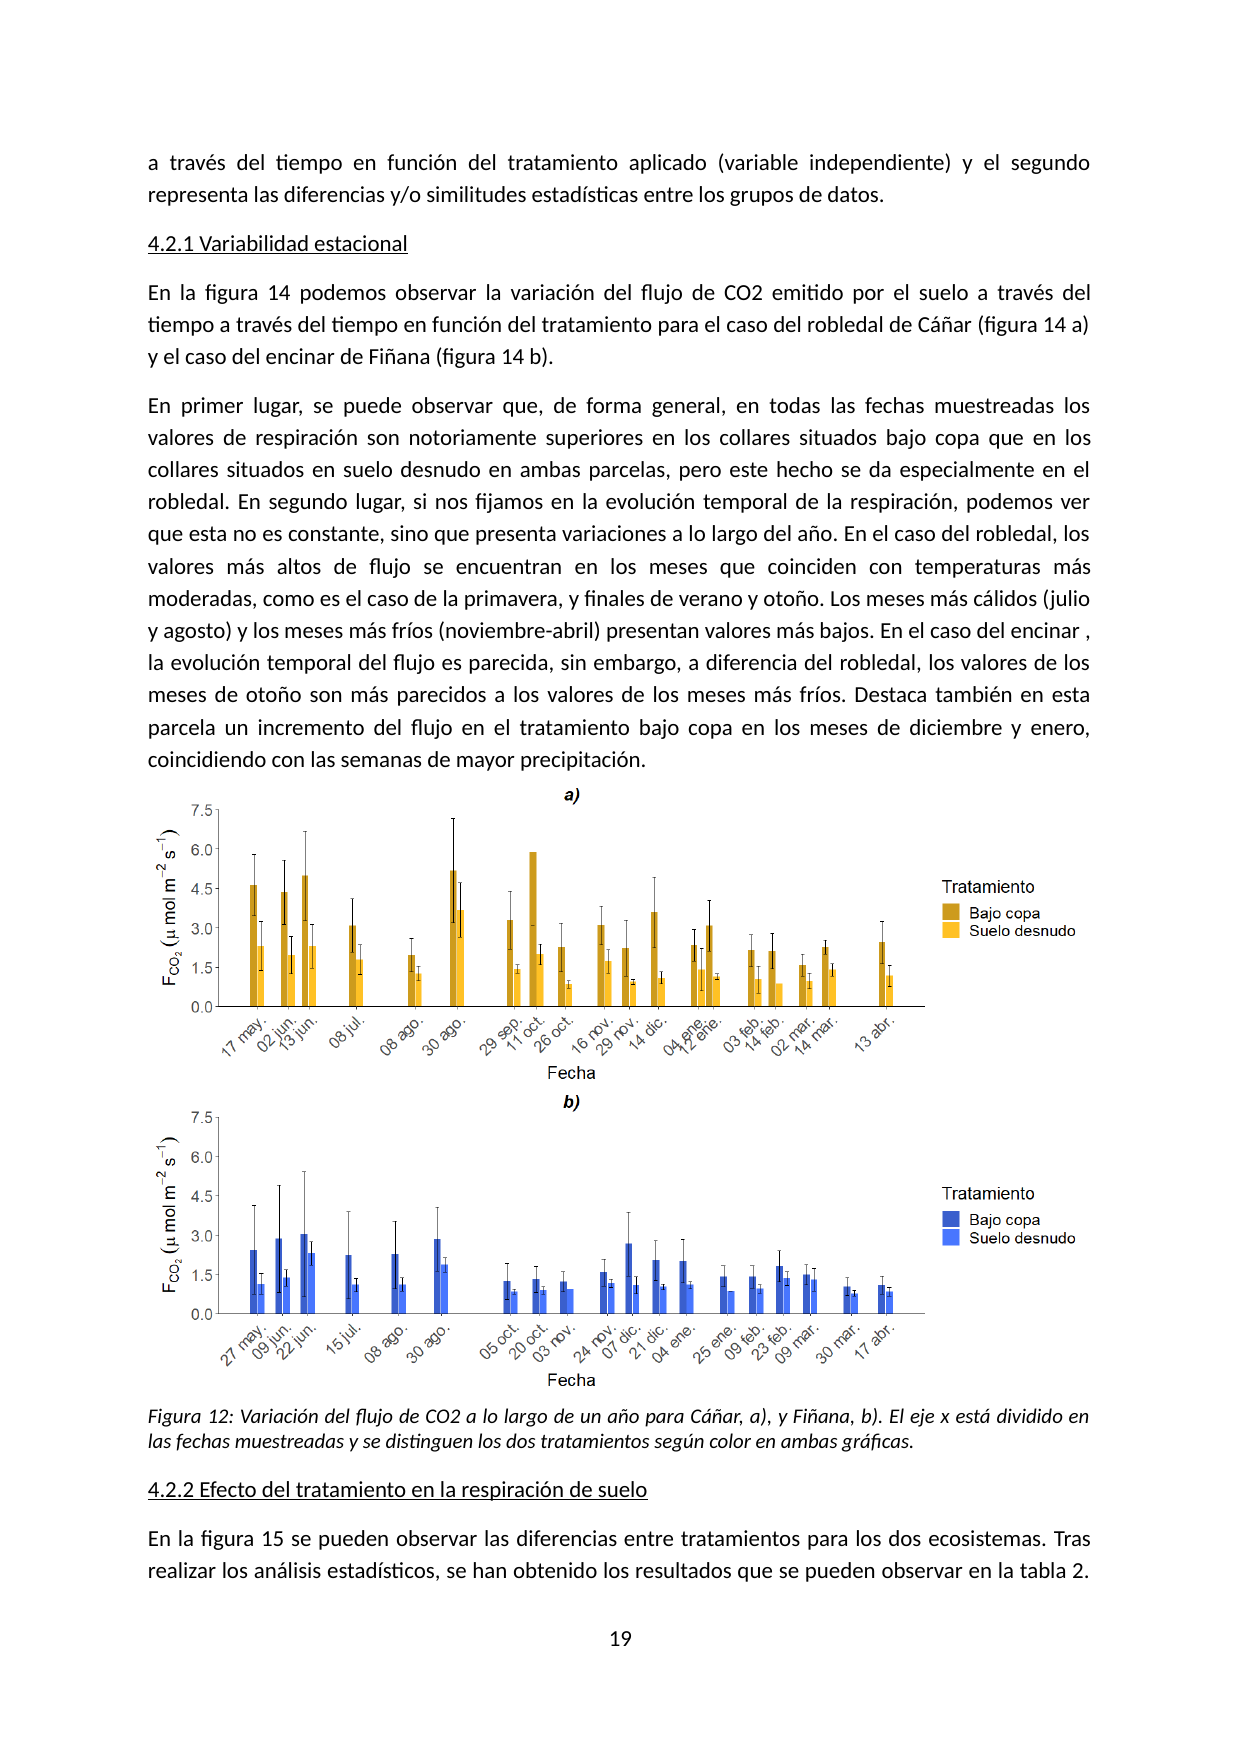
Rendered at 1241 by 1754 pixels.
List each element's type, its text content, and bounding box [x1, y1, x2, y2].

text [148, 1524, 1092, 1584]
text 4.2.2 Efecto del tratamiento en la respiración de suelo [148, 1454, 1092, 1503]
text En primer lugar, se puede observar que, de forma general, en todas las fechas muestreadas los valores de respiración son notoriamente superiores en los collares situados bajo copa que en los collares situados en suelo desnudo en ambas parcelas, pero este hecho se da especialmente en el robledal. En segundo lugar, si nos fijamos en la evolución temporal de la respiración, podemos ver que esta no es constante, sino que presenta variaciones a lo largo del año. En el caso del robledal, los valores más altos de flujo se encuentran en los meses que coinciden con temperaturas más moderadas, como es el caso de la primavera, y finales de verano y otoño. Los meses más cálidos (julio y agosto) y los meses más fríos (noviembre-abril) presentan valores más bajos. En el caso del encinar , la evolución temporal del flujo es parecida, sin embargo, a diferencia del robledal, los valores de los meses de otoño son más parecidos a los valores de los meses más fríos. Destaca también en esta parcela un incremento del flujo en el tratamiento bajo copa en los meses de diciembre y enero, coincidiendo con las semanas de mayor precipitación. [148, 391, 1092, 773]
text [148, 148, 1092, 208]
text 4.2.1 Variabilidad estacional [148, 229, 1092, 257]
picture [147, 775, 1093, 1401]
text En la figura 14 podemos observar la variación del flujo de CO2 emitido por el suelo a través del tiempo a través del tiempo en función del tratamiento para el caso del robledal de Cáñar (figura 14 a) y el caso del encinar de Fiñana (figura 14 b). [148, 278, 1092, 370]
